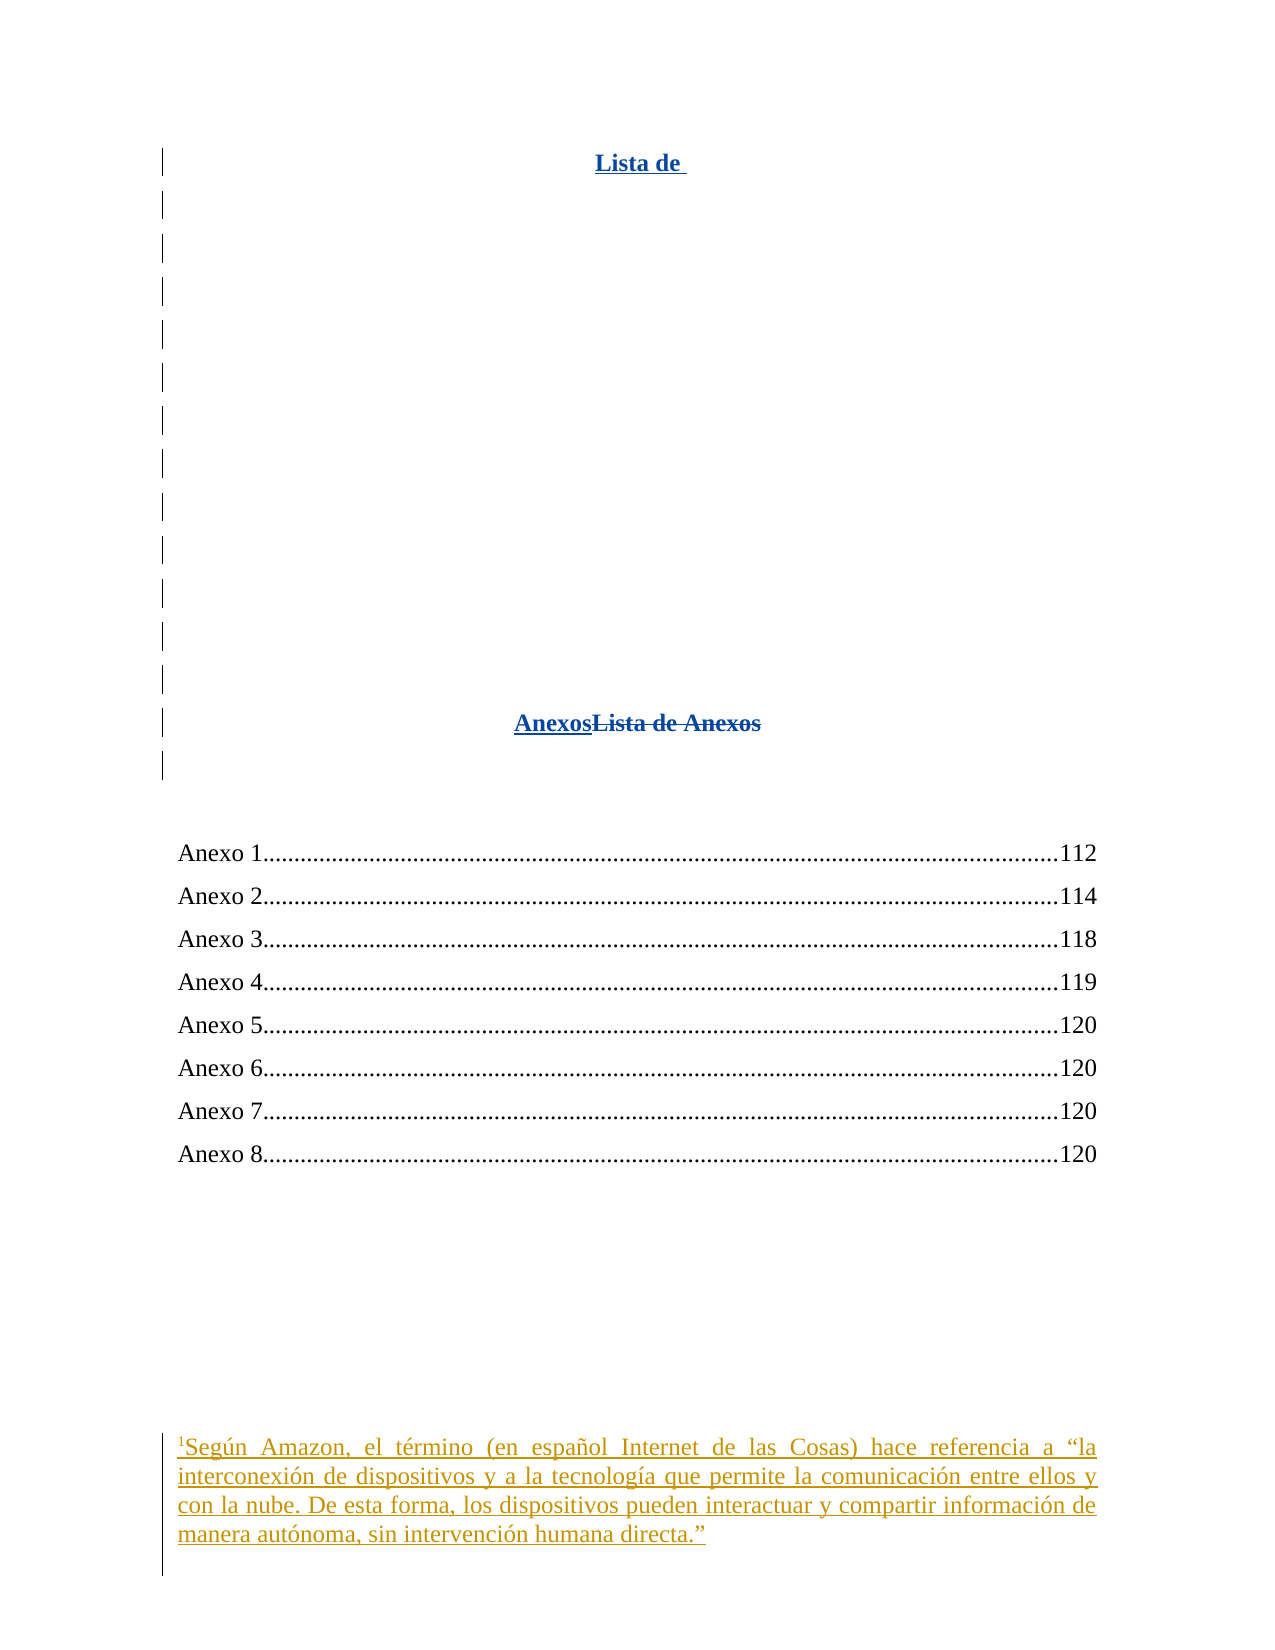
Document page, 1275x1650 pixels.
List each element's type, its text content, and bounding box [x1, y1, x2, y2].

text Anexo 8 120 [177, 1139, 1098, 1168]
text Anexo 4. 119 [177, 967, 1098, 996]
text Anexo 1. 112 [177, 838, 1098, 866]
text Anexo 5. 120 [177, 1010, 1098, 1039]
text Anexo 2. 114 [177, 881, 1098, 909]
text Anexo 6. 120 [177, 1053, 1098, 1082]
text Anexo 7. 120 [177, 1096, 1098, 1125]
text Anexo 3. 118 [177, 924, 1098, 953]
